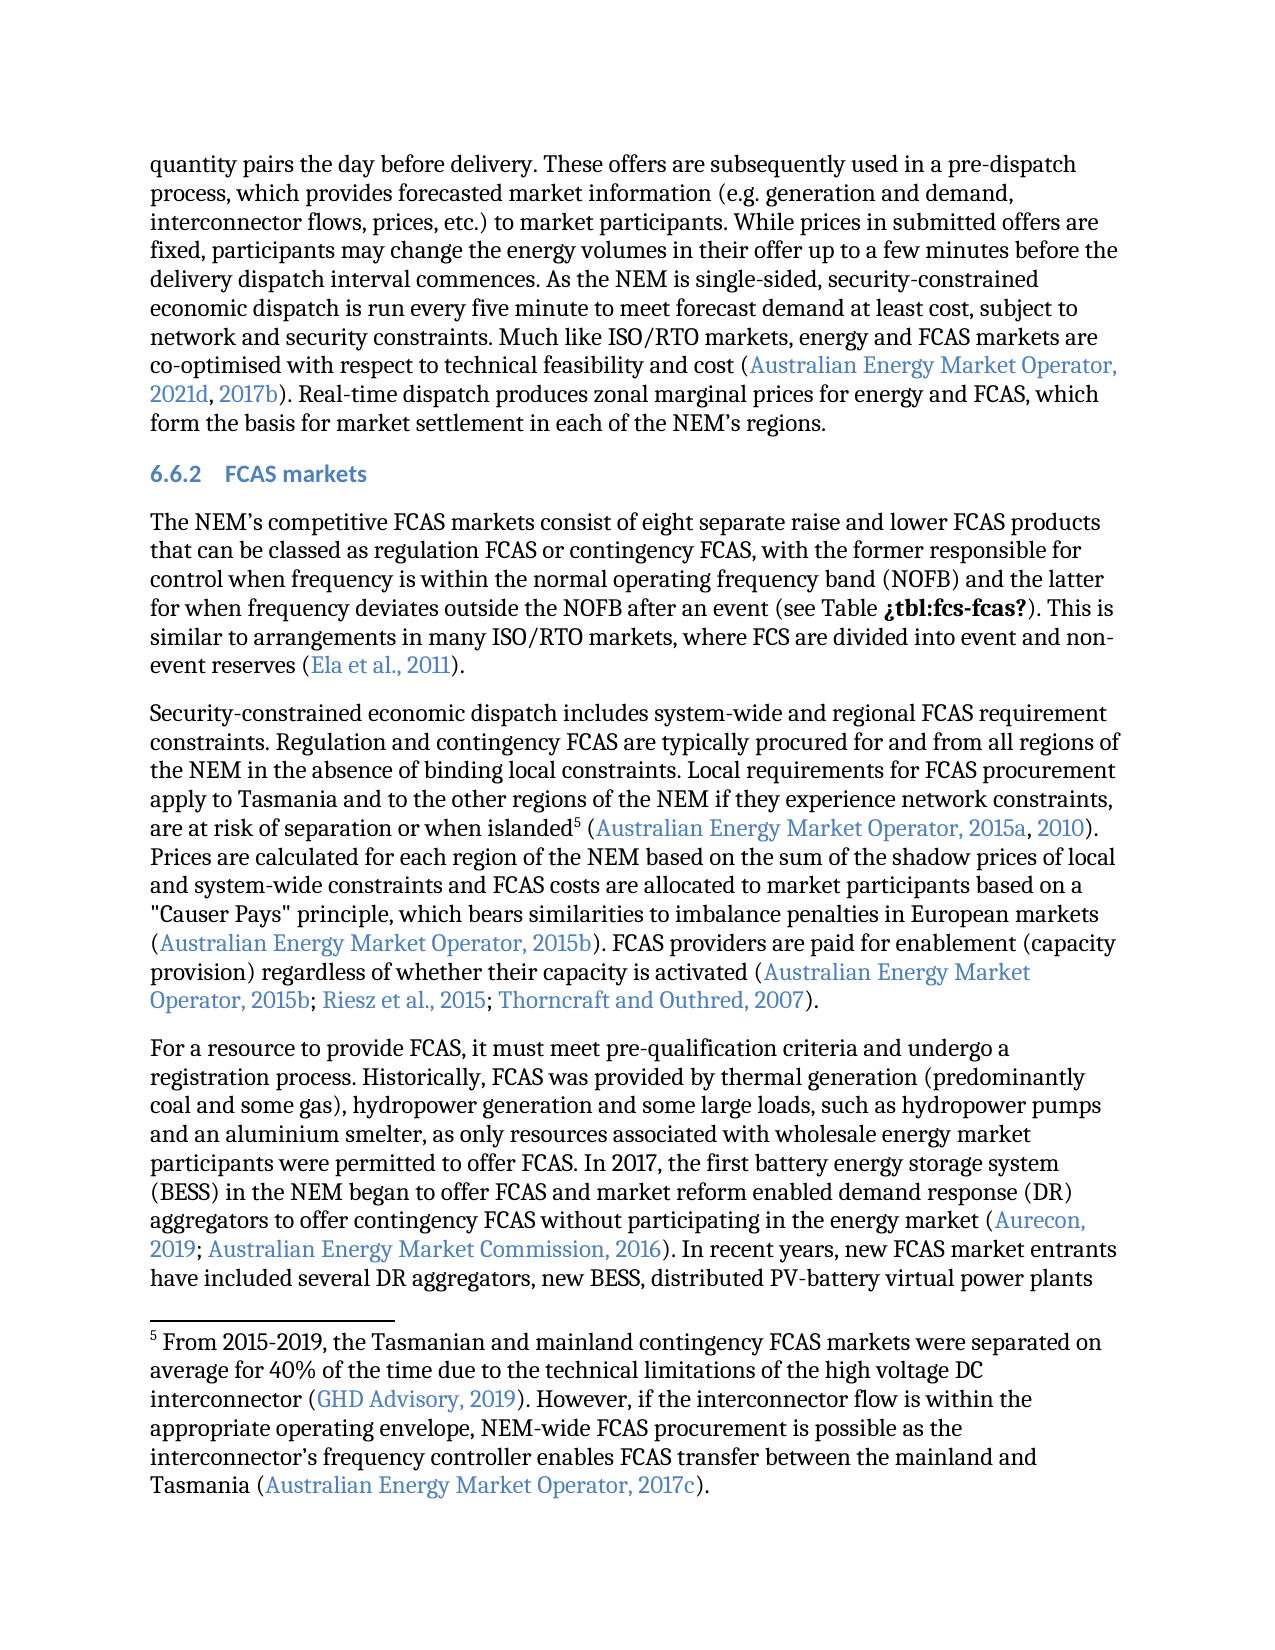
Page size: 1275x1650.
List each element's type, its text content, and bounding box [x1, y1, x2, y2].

text The NEM’s competitive FCAS markets consist of eight separate raise and lower FCAS products that can be classed as regulation FCAS or contingency FCAS, with the former responsible for control when frequency is within the normal operating frequency band (NOFB) and the latter for when frequency deviates outside the NOFB after an event (see Table ¿tbl:fcs-fcas?). This is similar to arrangements in many ISO/RTO markets, where FCS are divided into event and non-event reserves (Ela et al., 2011). [150, 508, 1125, 680]
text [150, 1034, 1125, 1293]
subtitle 6.6.2 FCAS markets [150, 458, 1125, 489]
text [150, 150, 1125, 437]
text Security-constrained economic dispatch includes system-wide and regional FCAS requirement constraints. Regulation and contingency FCAS are typically procured for and from all regions of the NEM in the absence of binding local constraints. Local requirements for FCAS procurement apply to Tasmania and to the other regions of the NEM if they experience network constraints, are at risk of separation or when islanded (Australian Energy Market Operator, 2015a, 2010). Prices are calculated for each region of the NEM based on the sum of the shadow prices of local and system-wide constraints and FCAS costs are allocated to market participants based on a "Causer Pays" principle, which bears similarities to imbalance penalties in European markets (Australian Energy Market Operator, 2015b). FCAS providers are paid for enablement (capacity provision) regardless of whether their capacity is activated (Australian Energy Market Operator, 2015b; Riesz et al., 2015; Thorncraft and Outhred, 2007). [150, 699, 1125, 1015]
